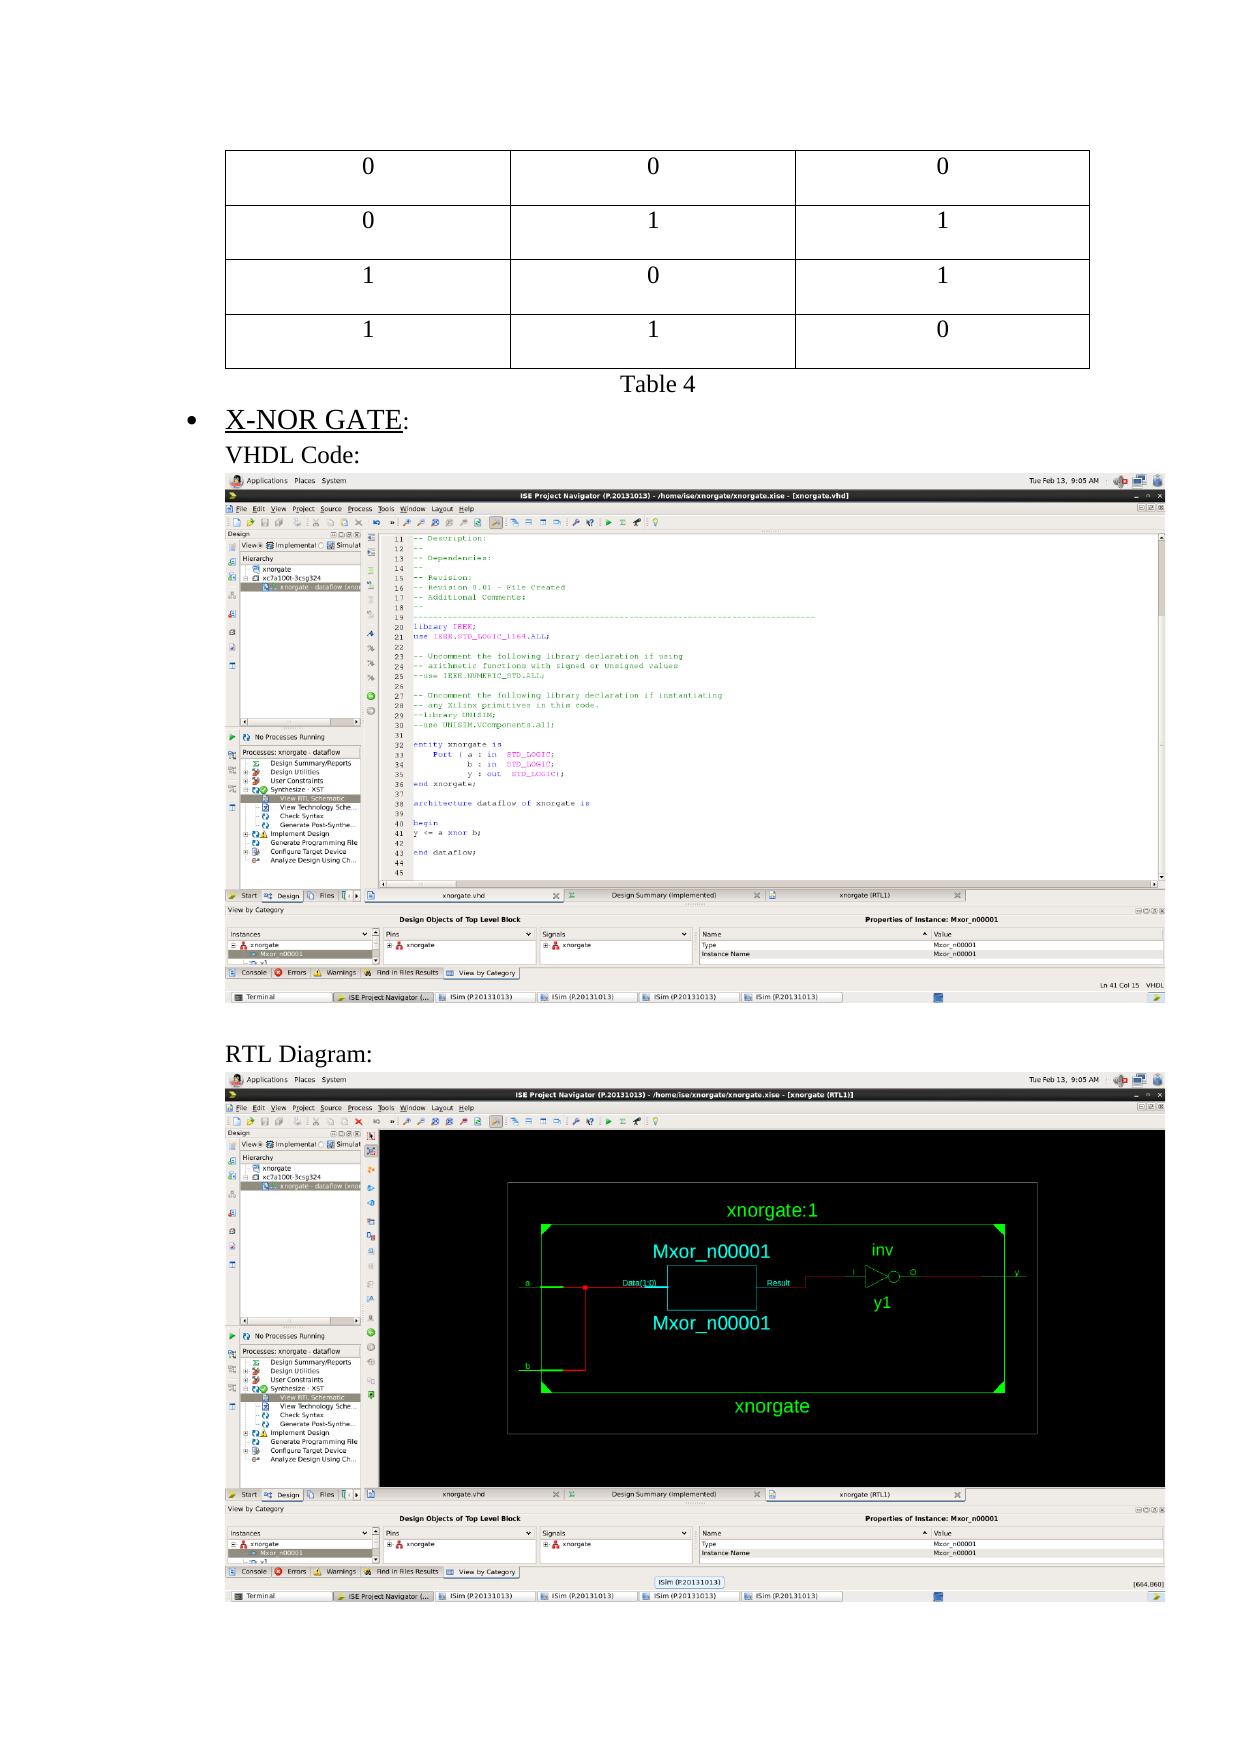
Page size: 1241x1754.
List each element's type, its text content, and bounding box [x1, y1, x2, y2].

table_cell 0 [511, 260, 795, 313]
table_cell 1 [226, 315, 510, 368]
list VHDL Code: [225, 441, 1090, 473]
table_cell 0 [226, 151, 510, 204]
picture [225, 473, 1166, 1003]
table_cell 1 [226, 260, 510, 313]
list Table 4 [225, 369, 1090, 398]
table_cell 1 [511, 315, 795, 368]
table_cell 1 [511, 206, 795, 259]
table_cell 1 [796, 206, 1089, 259]
table_cell 0 [511, 151, 795, 204]
table_cell 0 [226, 206, 510, 259]
list RTL Diagram: [225, 1039, 1090, 1068]
table_cell 0 [796, 151, 1089, 204]
table_cell 1 [796, 260, 1089, 313]
list X-NOR GATE: [187, 402, 1090, 436]
picture [225, 1072, 1166, 1602]
table_cell 0 [796, 315, 1089, 368]
